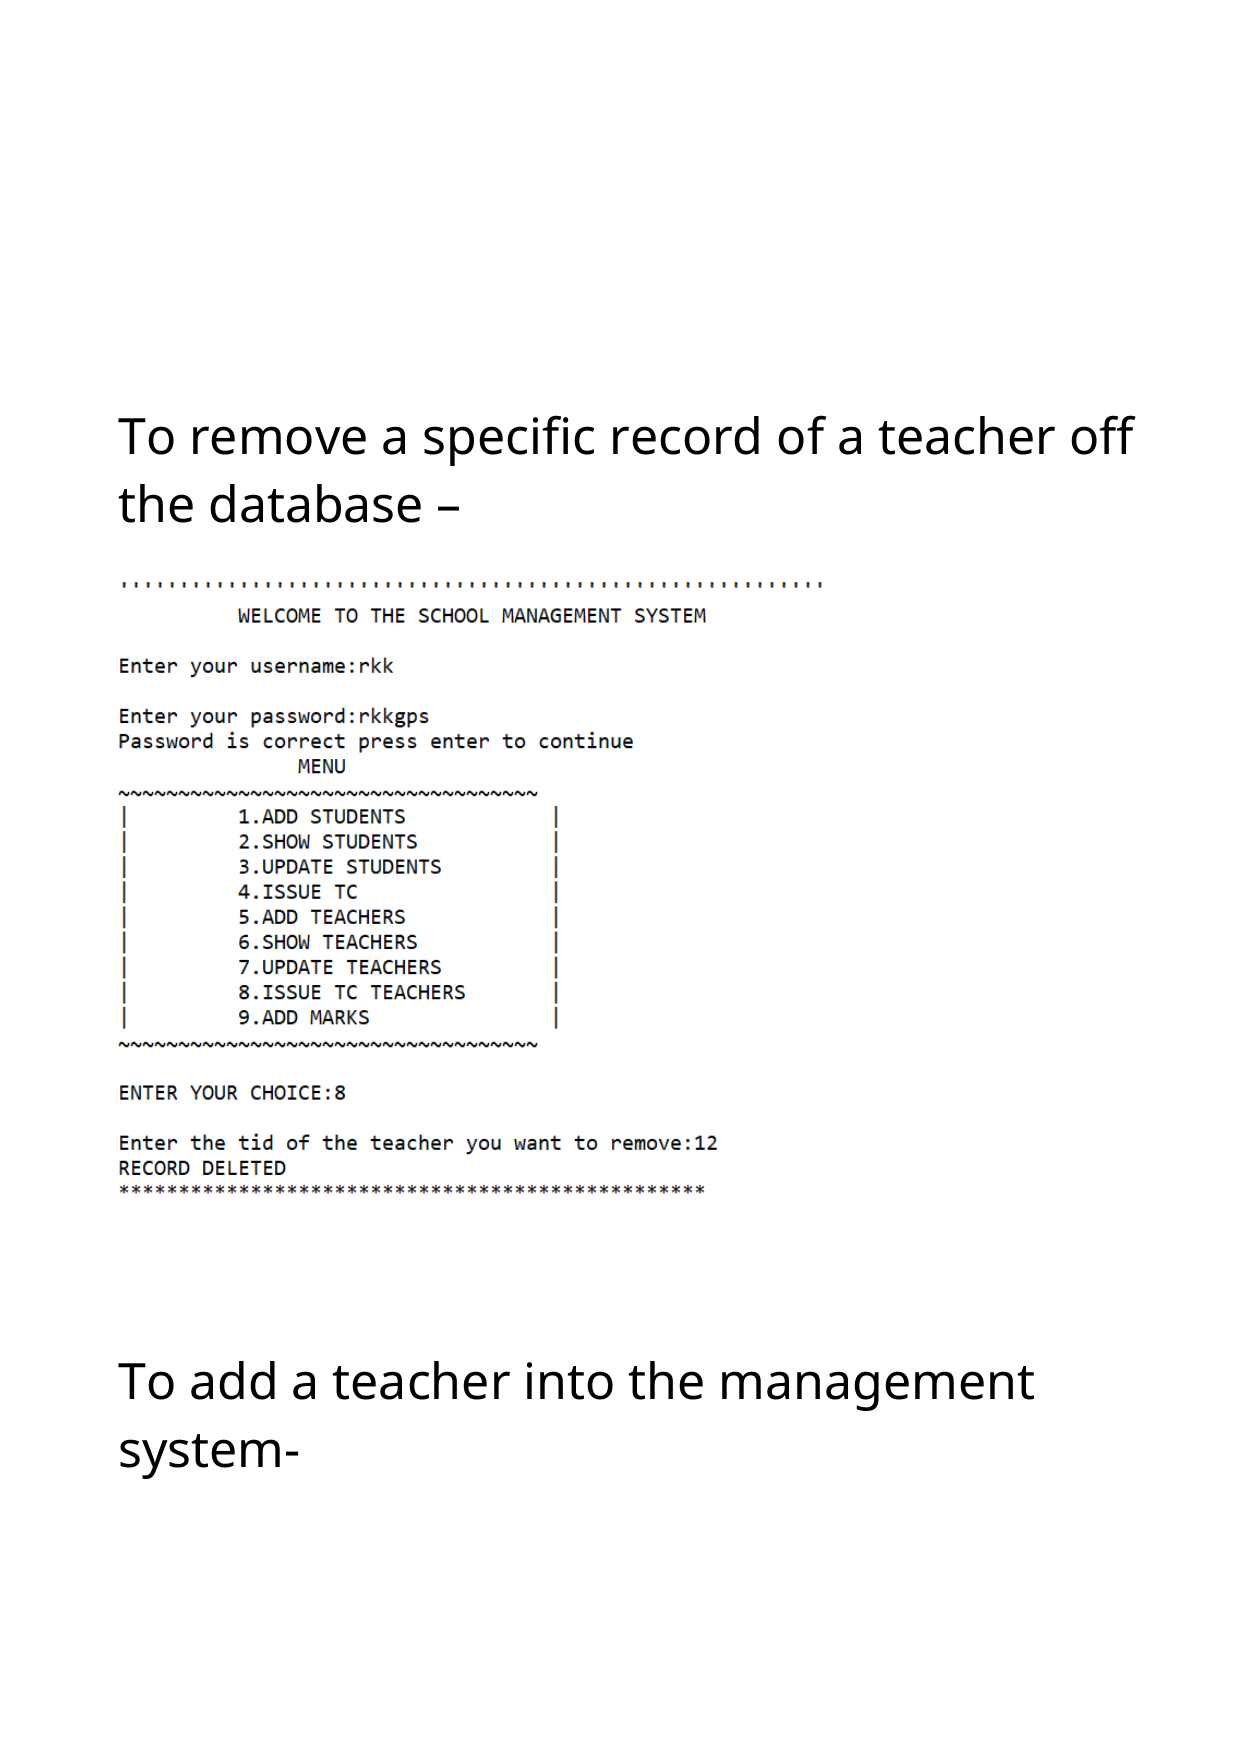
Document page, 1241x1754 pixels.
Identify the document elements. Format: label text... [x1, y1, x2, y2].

picture [118, 536, 866, 1210]
text To add a teacher into the management system- [118, 1346, 1181, 1482]
text To remove a specific record of a teacher off the database – [118, 401, 1181, 537]
